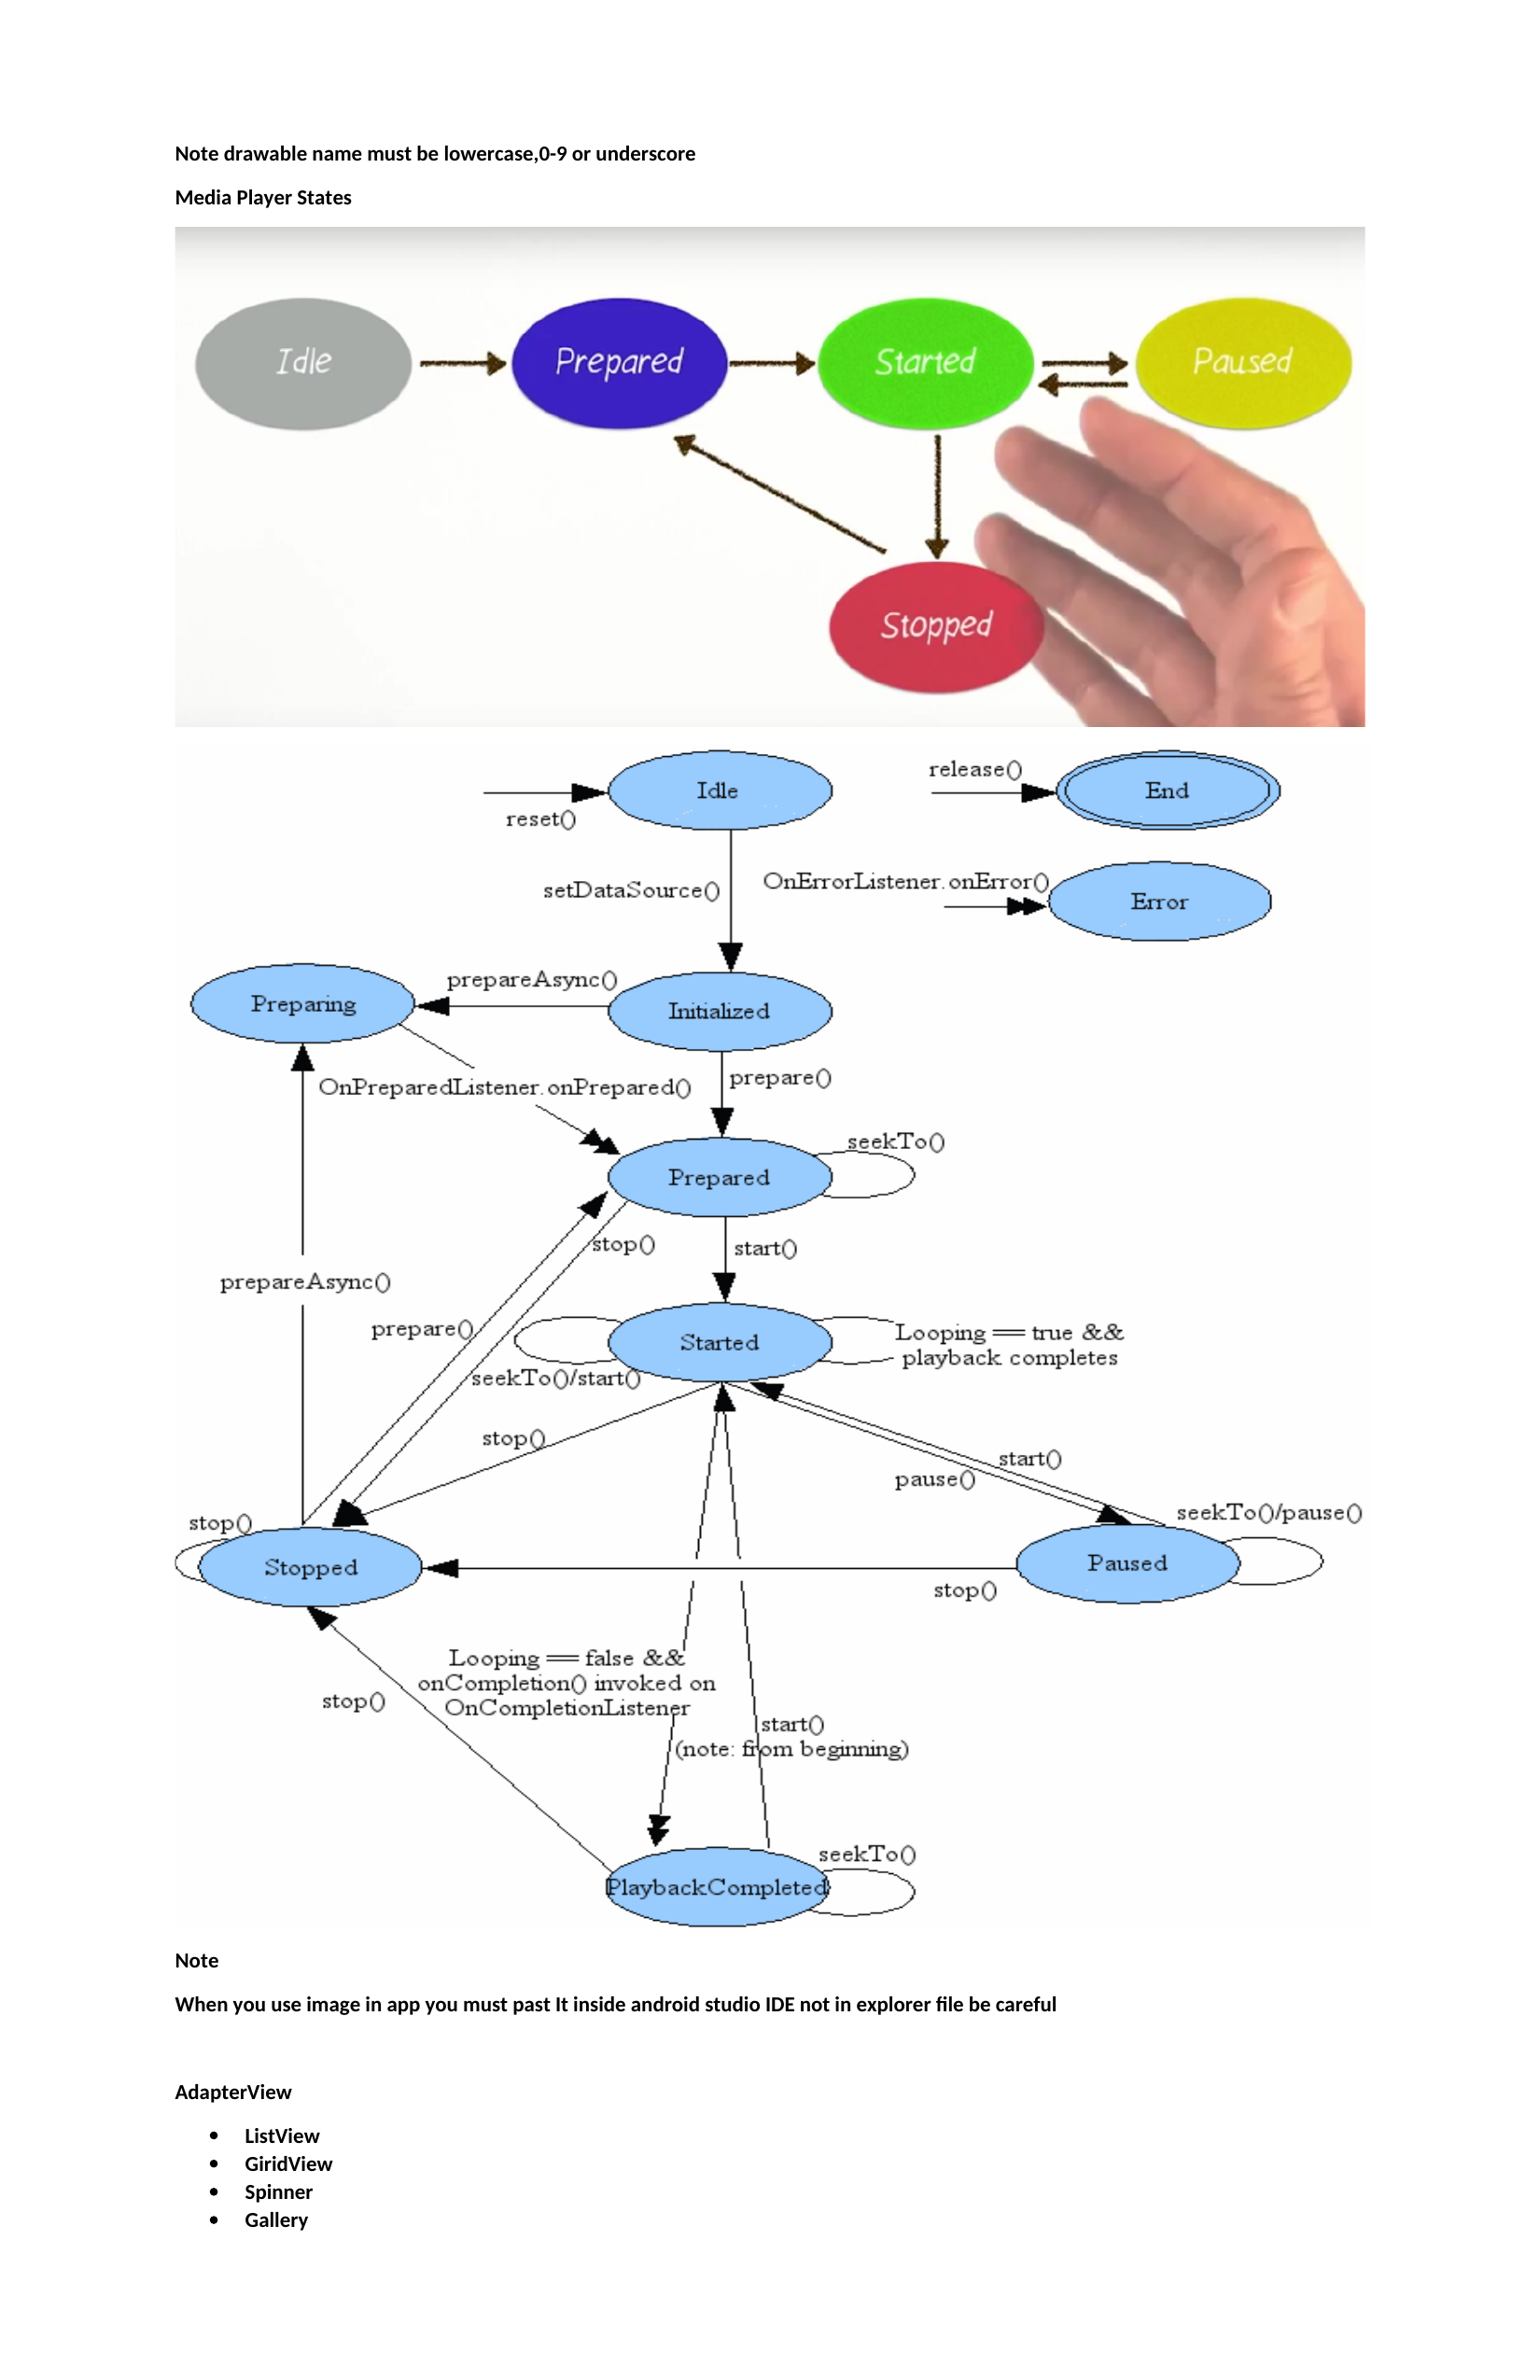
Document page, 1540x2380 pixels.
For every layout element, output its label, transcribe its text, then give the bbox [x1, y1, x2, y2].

list ListView [210, 2122, 1365, 2149]
text Media Player States [175, 184, 1365, 210]
text AdapterView [175, 2079, 1365, 2105]
list Gallery [210, 2206, 1365, 2233]
list GiridView [210, 2150, 1365, 2177]
list Spinner [210, 2178, 1365, 2205]
picture [175, 227, 1365, 727]
text Note drawable name must be lowercase,0-9 or underscore [175, 140, 1365, 166]
text Note [175, 1947, 1365, 1973]
picture [175, 744, 1371, 1930]
text When you use image in app you must past It inside android studio IDE not in explorer file be careful [175, 1991, 1365, 2017]
